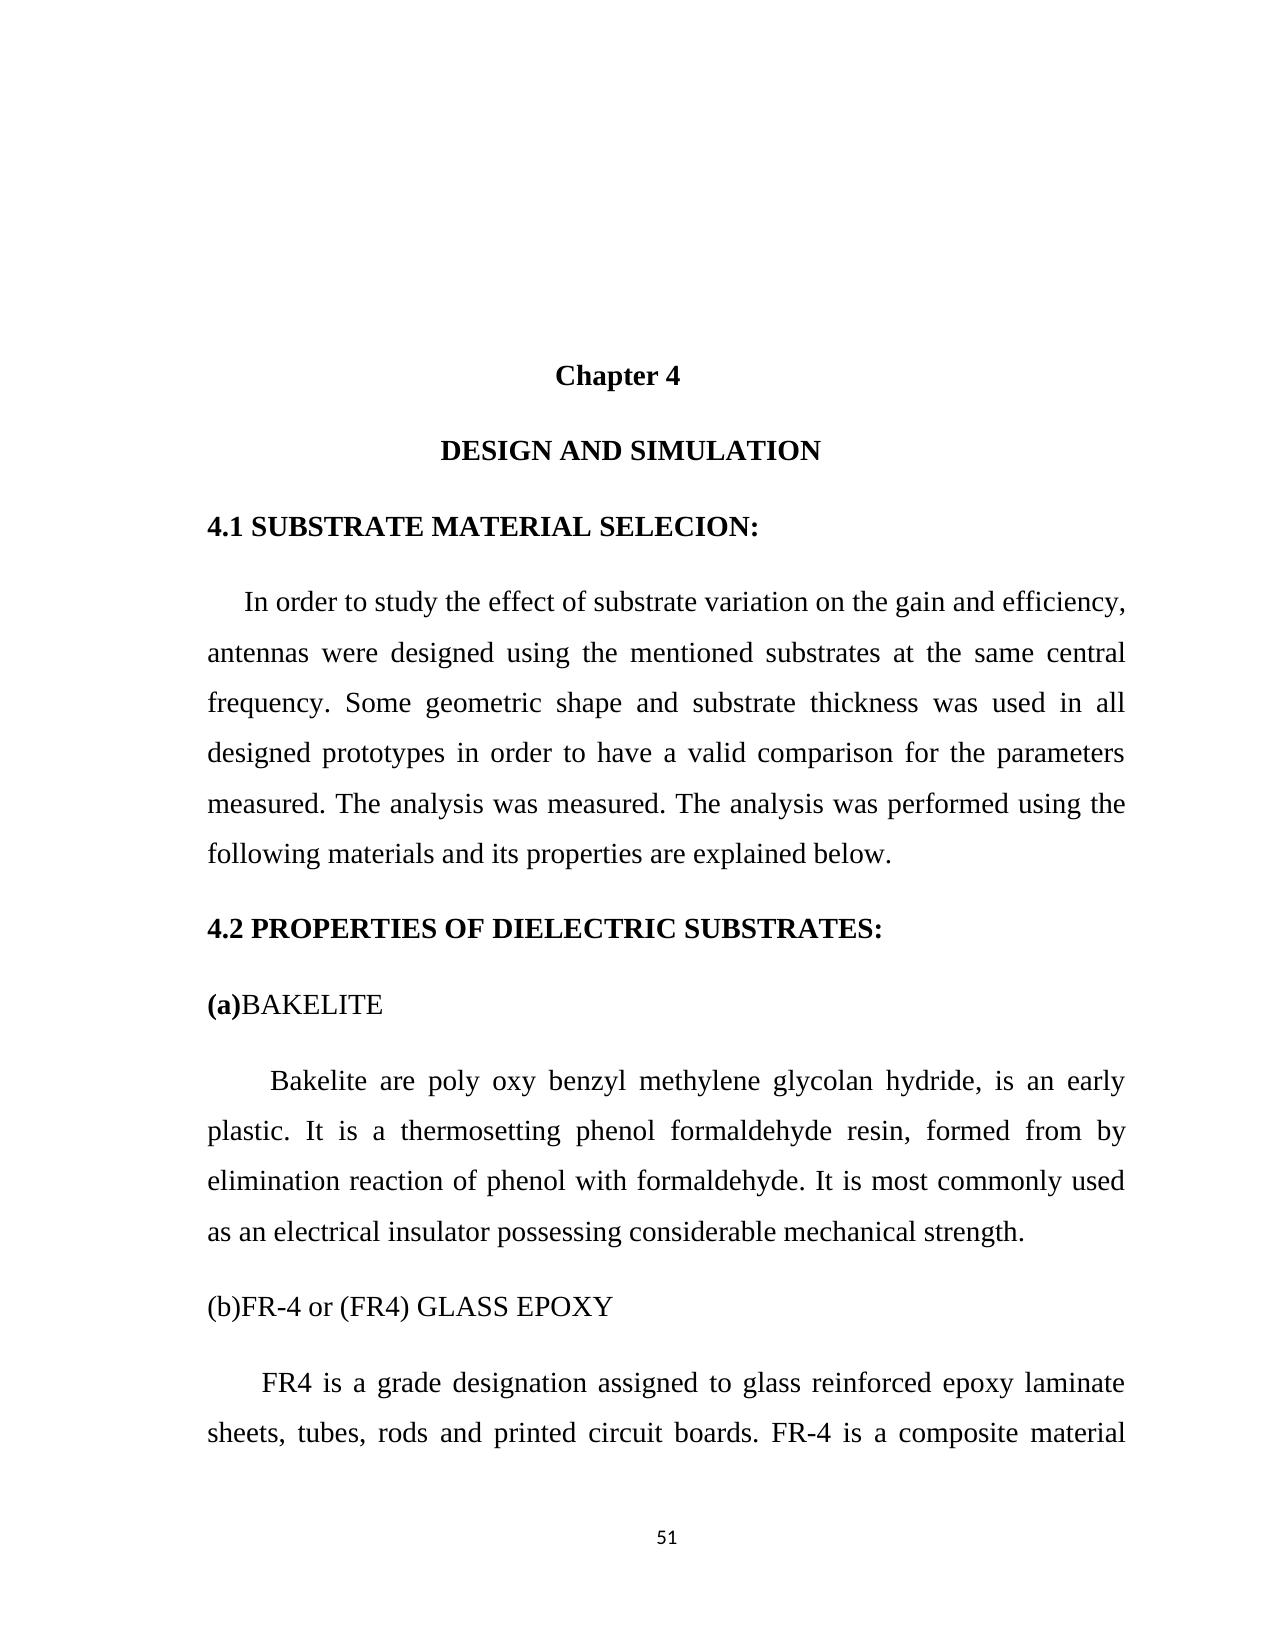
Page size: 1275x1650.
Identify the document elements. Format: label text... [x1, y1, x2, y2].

text (b)FR-4 or (FR4) GLASS EPOXY [207, 1289, 1126, 1323]
text DESIGN AND SIMULATION [207, 433, 1126, 467]
text 4.1 SUBSTRATE MATERIAL SELECION: [207, 509, 1126, 543]
text Chapter 4 [460, 358, 1126, 392]
text (a)BAKELITE [207, 987, 1126, 1021]
text In order to study the effect of substrate variation on the gain and efficiency, antennas were designed using the mentioned substrates at the same central frequency. Some geometric shape and substrate thickness was used in all designed prototypes in order to have a valid comparison for the parameters measured. The analysis was measured. The analysis was performed using the following materials and its properties are explained below. [207, 584, 1126, 870]
text 4.2 PROPERTIES OF DIELECTRIC SUBSTRATES: [207, 912, 1126, 945]
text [207, 1365, 1126, 1448]
text Bakelite are poly oxy benzyl methylene glycolan hydride, is an early plastic. It is a thermosetting phenol formaldehyde resin, formed from by elimination reaction of phenol with formaldehyde. It is most commonly used as an electrical insulator possessing considerable mechanical strength. [207, 1063, 1126, 1247]
